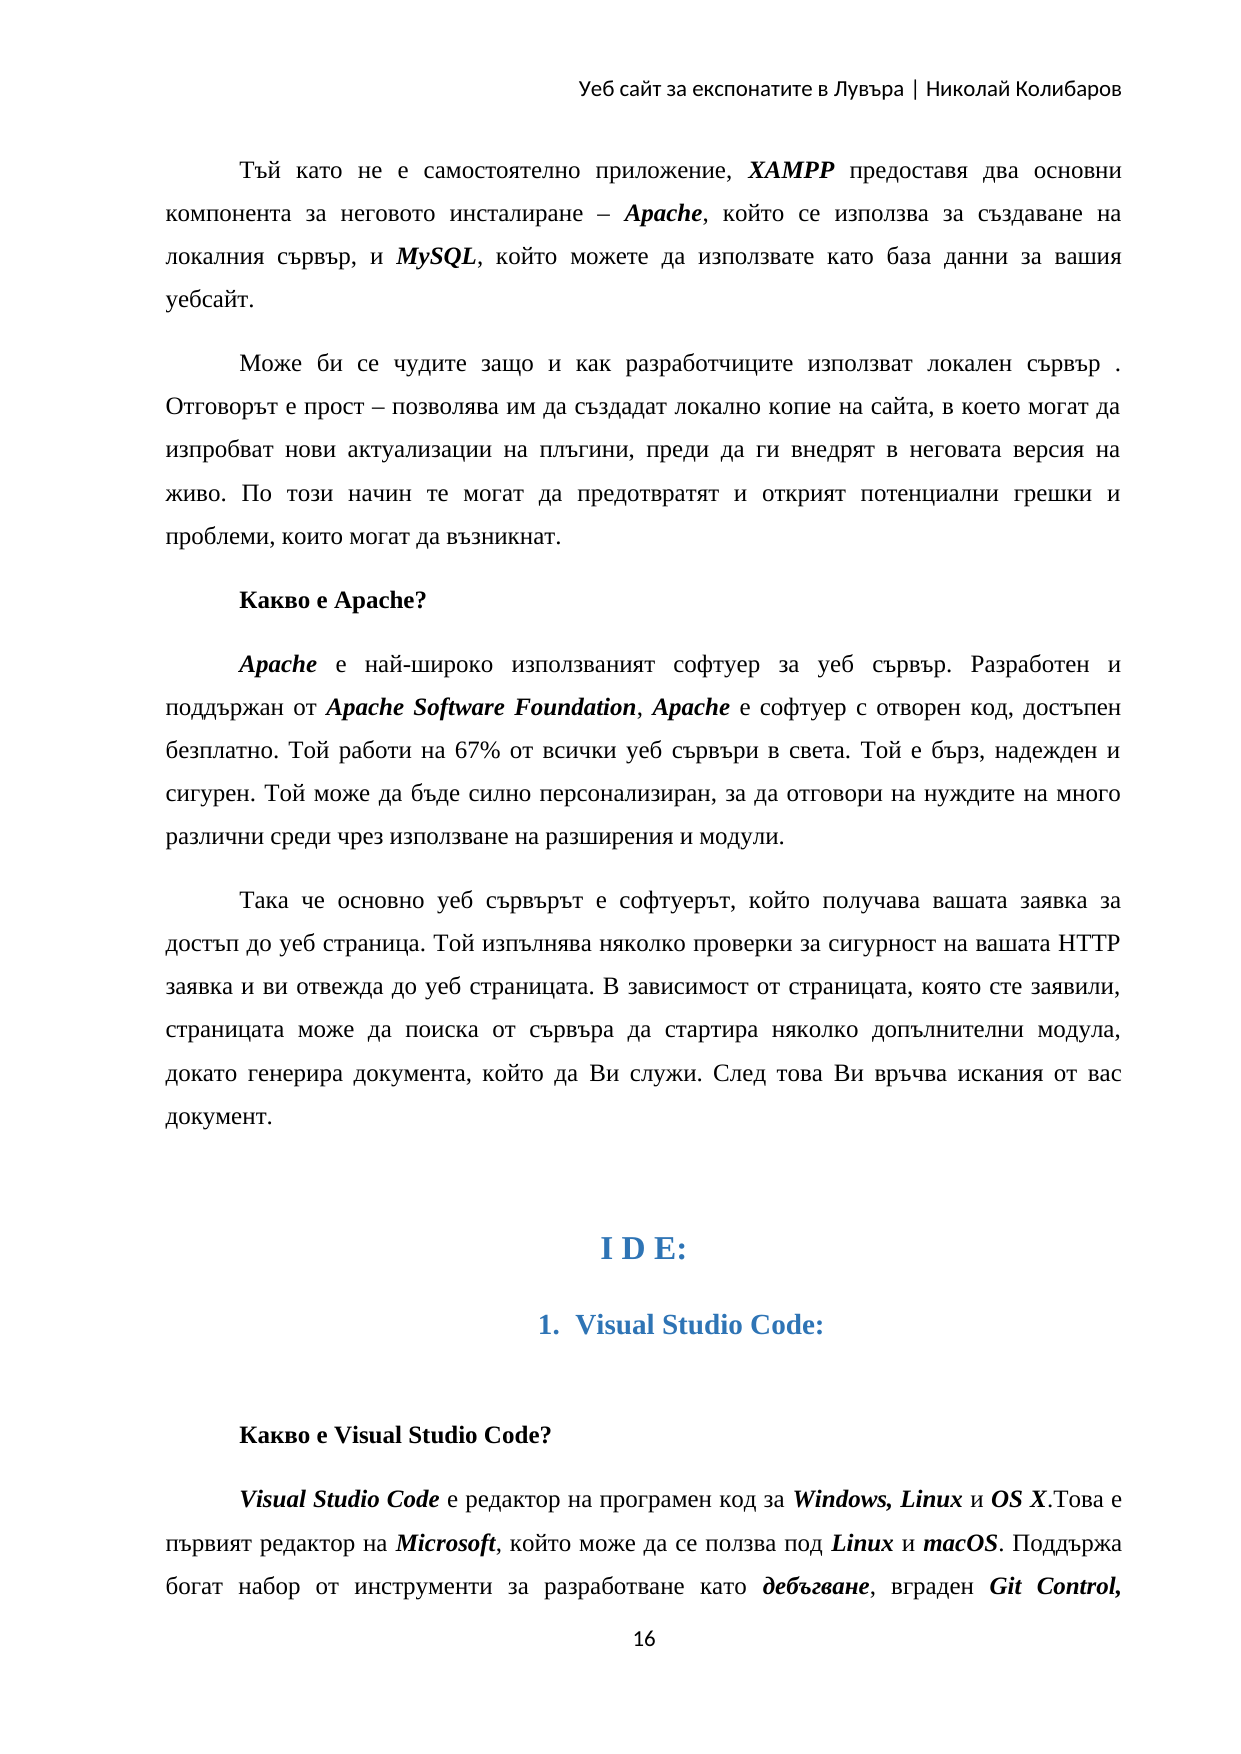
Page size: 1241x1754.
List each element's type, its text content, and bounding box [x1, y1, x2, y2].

text Така че основно уеб сървърът е софтуерът, който получава вашата заявка за достъп до уеб страница. Той изпълнява няколко проверки за сигурност на вашата HTTP заявка и ви отвежда до уеб страницата. В зависимост от страницата, която сте заявили, страницата може да поиска от сървъра да стартира няколко допълнителни модула, докато генерира документа, който да Ви служи. След това Ви връчва искания от вас документ. [165, 885, 1122, 1129]
text Какво е Visual Studio Code? [165, 1421, 1122, 1449]
text Може би се чудите защо и как разработчиците използват локален сървър . Отговорът е прост – позволява им да създадат локално копие на сайта, в което могат да изпробват нови актуализации на плъгини, преди да ги внедрят в неговата версия на живо. По този начин те могат да предотвратят и открият потенциални грешки и проблеми, които могат да възникнат. [165, 348, 1122, 549]
text Какво е Apache? [165, 585, 1122, 613]
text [165, 1484, 1122, 1599]
text Тъй като не е самостоятелно приложение, XAMPP предоставя два основни компонента за неговото инсталиране – Apache, който се използва за създаване на локалния сървър, и MySQL, който можете да използвате като база данни за вашия уебсайт. [165, 155, 1122, 313]
subtitle Visual Studio Code: [240, 1307, 1122, 1341]
subtitle I D E: [165, 1229, 1122, 1267]
text Apache е най-широко използваният софтуер за уеб сървър. Разработен и поддържан от Apache Software Foundation, Apache е софтуер с отворен код, достъпен безплатно. Той работи на 67% от всички уеб сървъри в света. Той е бърз, надежден и сигурен. Той може да бъде силно персонализиран, за да отговори на нуждите на много различни среди чрез използване на разширения и модули. [165, 649, 1122, 850]
